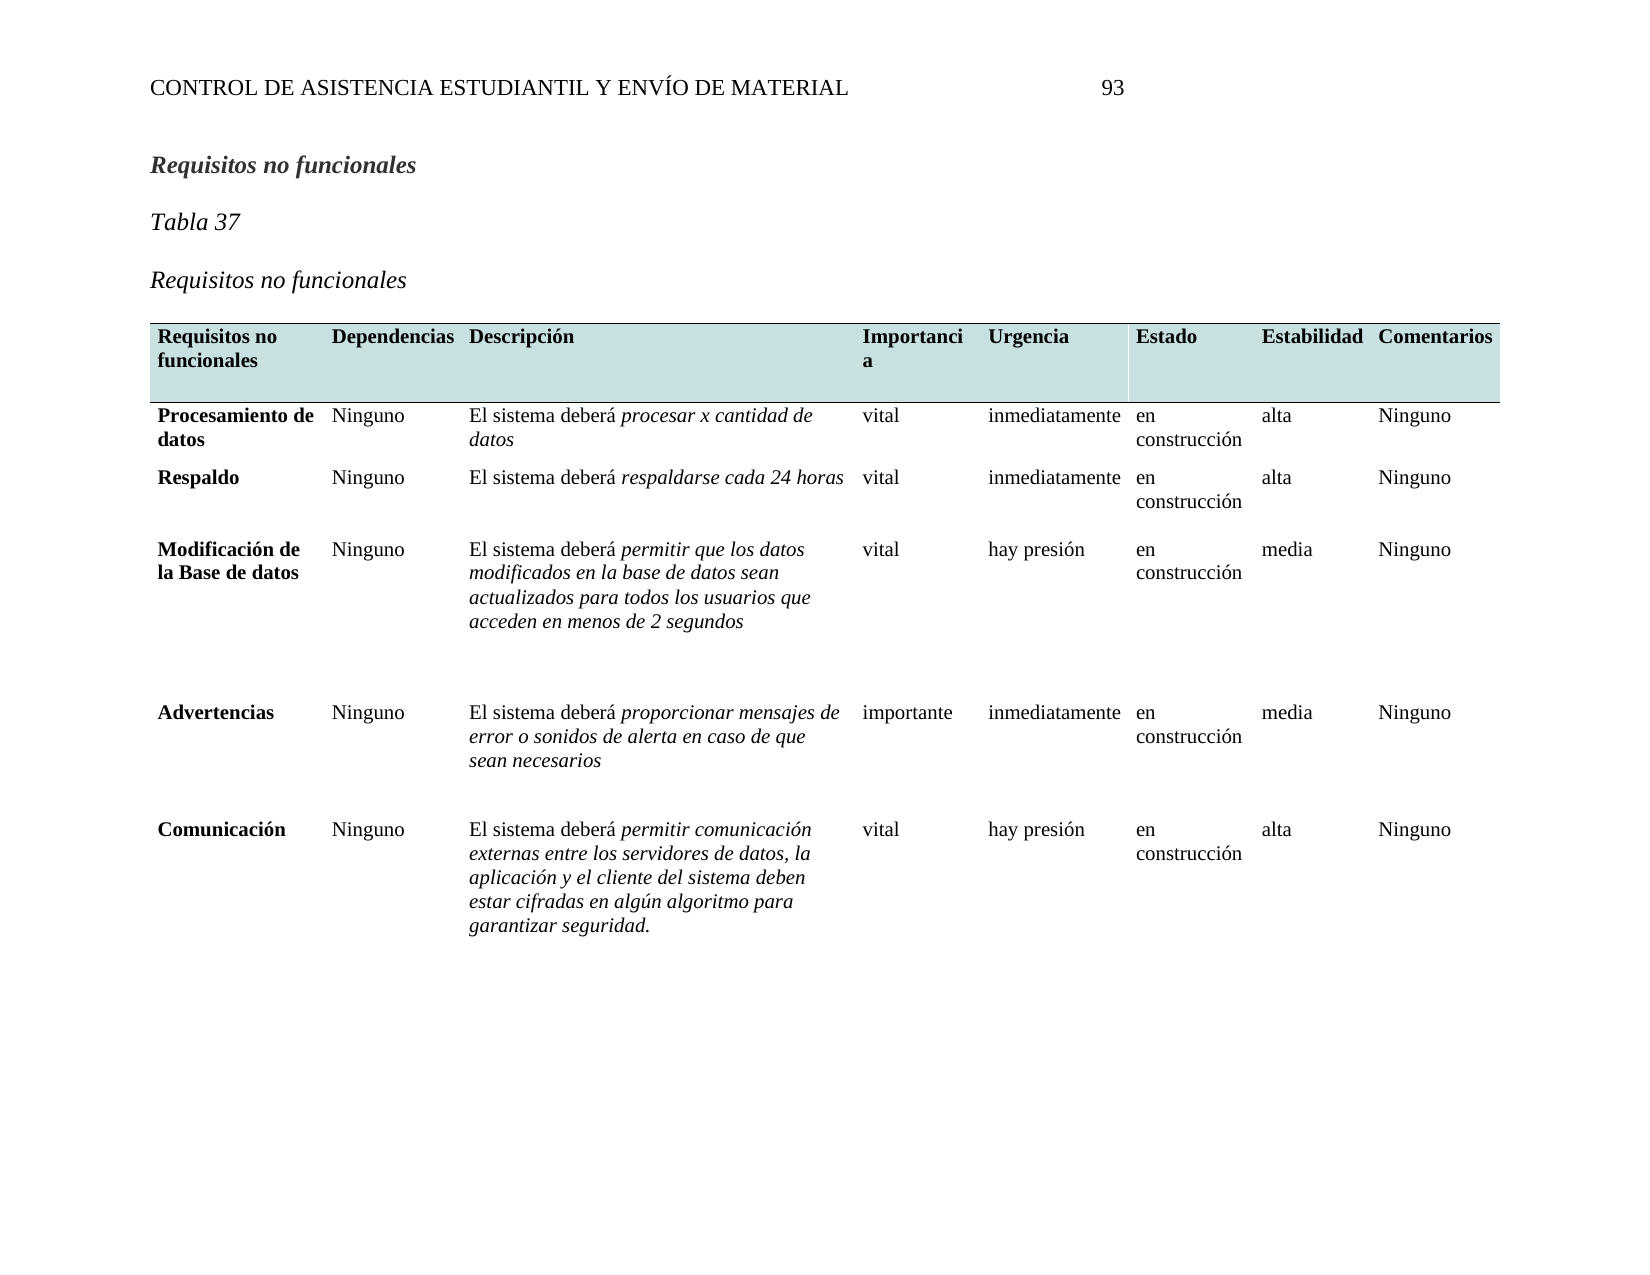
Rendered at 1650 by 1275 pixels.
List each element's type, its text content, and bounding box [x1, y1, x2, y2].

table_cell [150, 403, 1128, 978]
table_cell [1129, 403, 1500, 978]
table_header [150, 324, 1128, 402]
subtitle Requisitos no funcionales [150, 150, 1500, 179]
text Tabla 37 Requisitos no funcionales [150, 207, 1500, 294]
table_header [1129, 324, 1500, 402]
